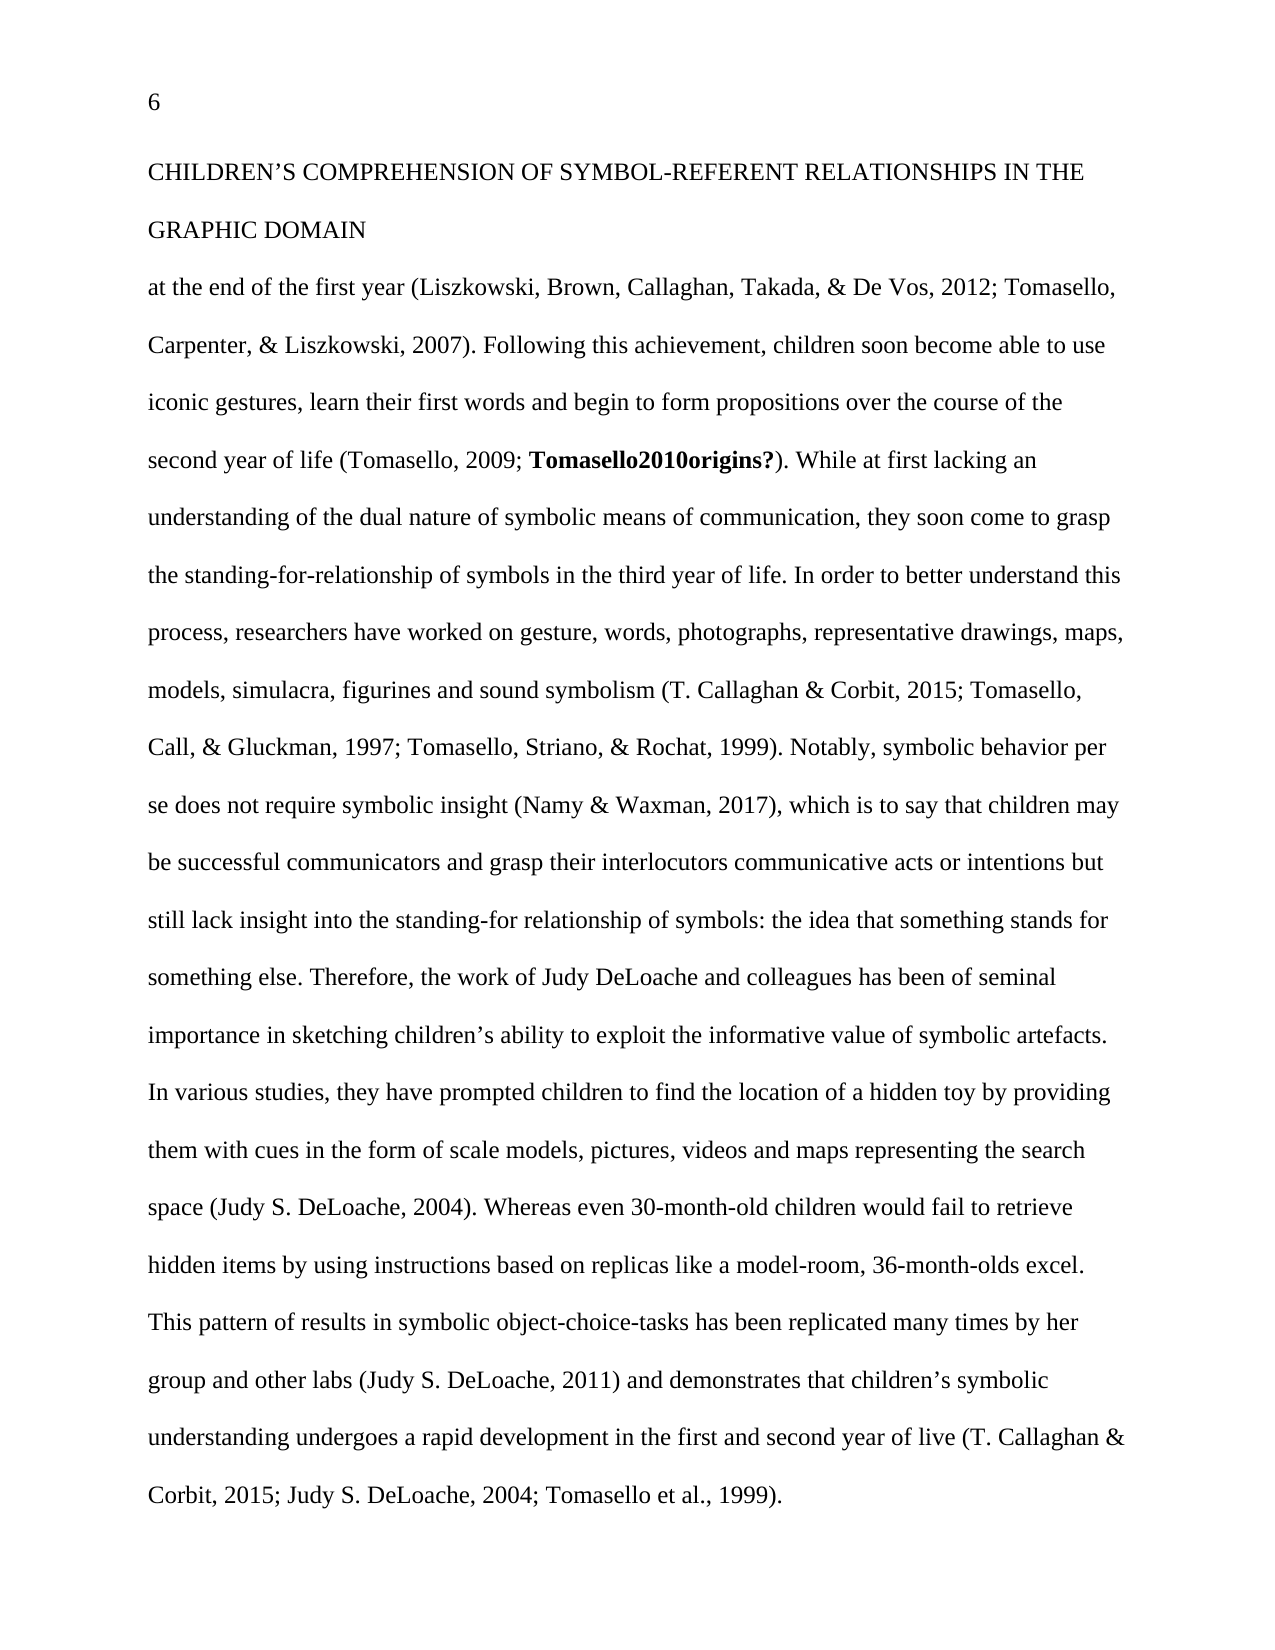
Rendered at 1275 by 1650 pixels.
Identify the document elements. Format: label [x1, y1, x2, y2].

text [148, 272, 1127, 1509]
